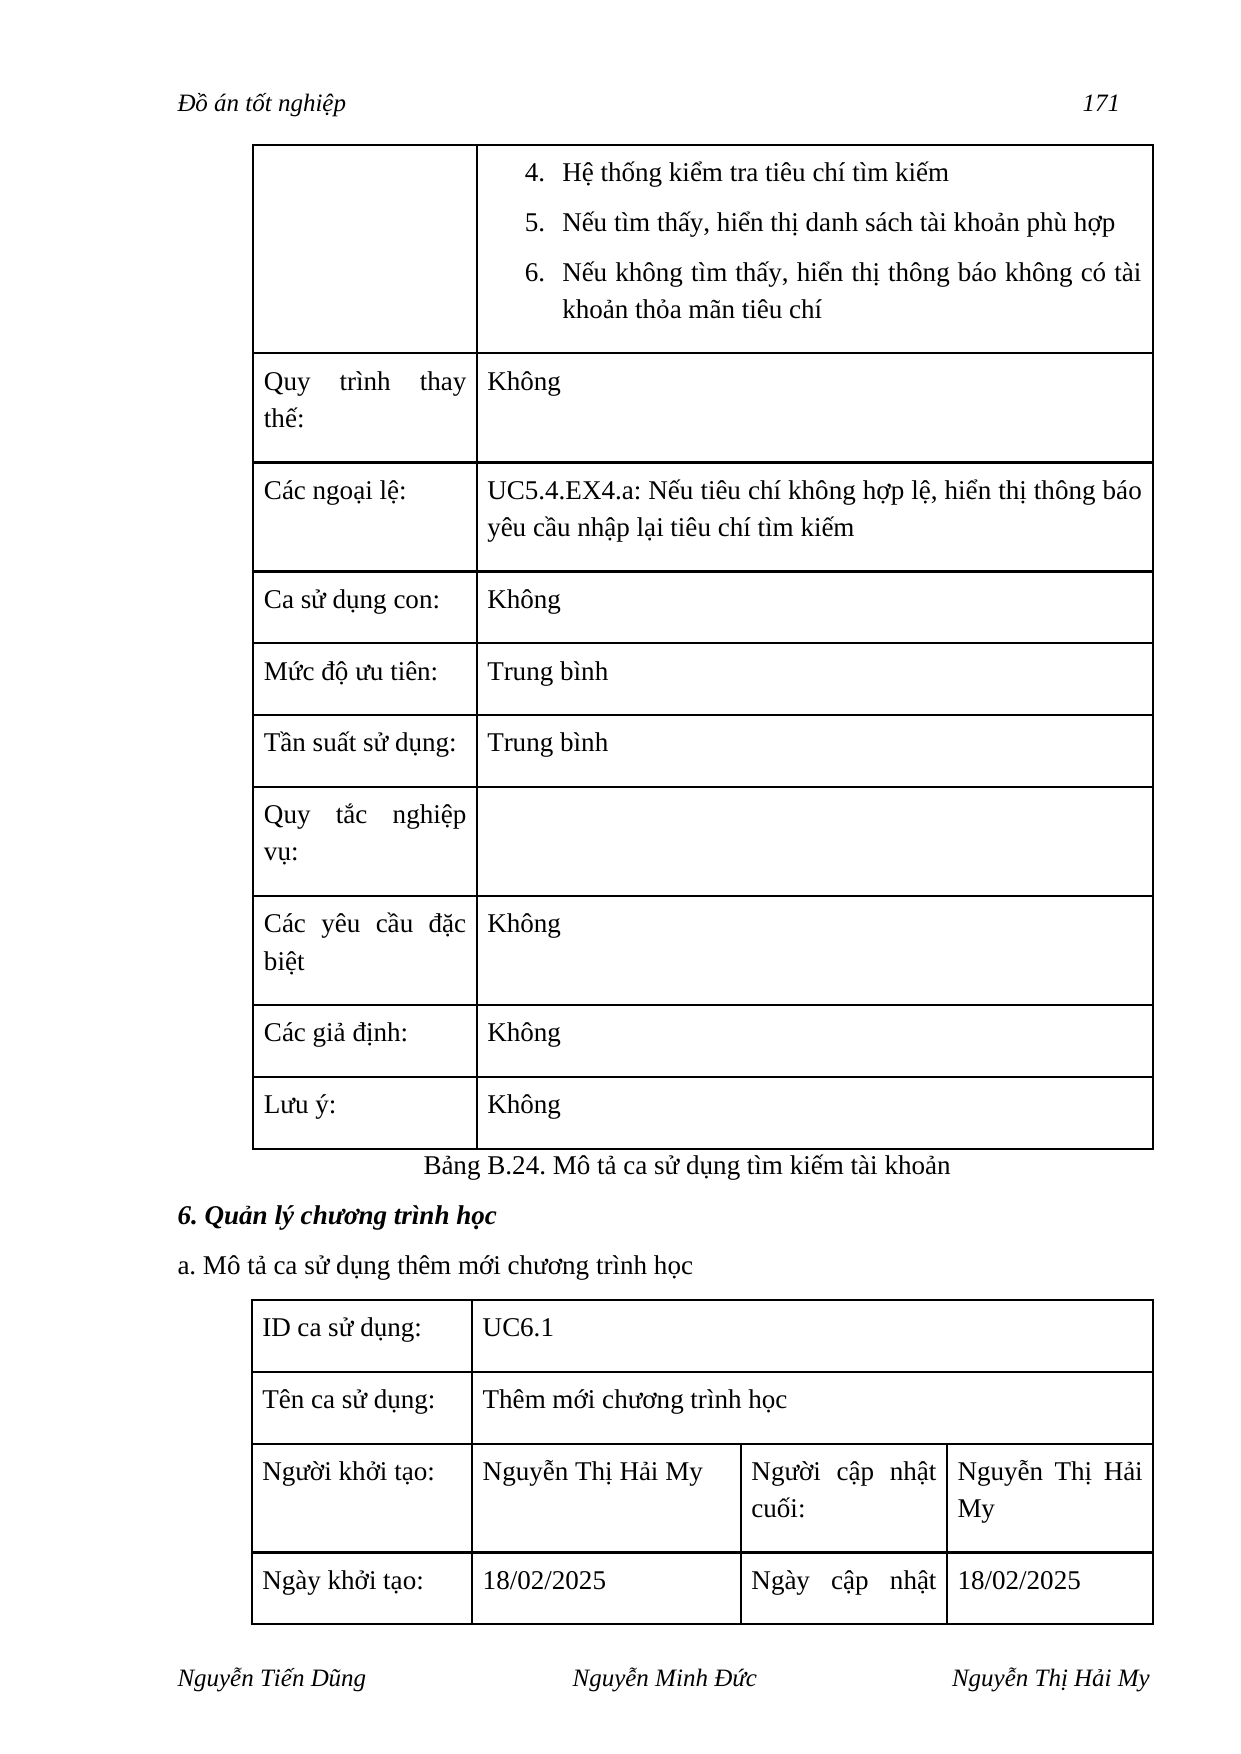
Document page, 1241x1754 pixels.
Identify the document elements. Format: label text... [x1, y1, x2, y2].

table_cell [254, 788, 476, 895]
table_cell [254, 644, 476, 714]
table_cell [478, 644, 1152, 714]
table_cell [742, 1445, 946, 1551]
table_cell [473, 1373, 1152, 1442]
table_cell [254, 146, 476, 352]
subtitle a. Mô tả ca sử dụng thêm mới chương trình học [177, 1249, 1122, 1280]
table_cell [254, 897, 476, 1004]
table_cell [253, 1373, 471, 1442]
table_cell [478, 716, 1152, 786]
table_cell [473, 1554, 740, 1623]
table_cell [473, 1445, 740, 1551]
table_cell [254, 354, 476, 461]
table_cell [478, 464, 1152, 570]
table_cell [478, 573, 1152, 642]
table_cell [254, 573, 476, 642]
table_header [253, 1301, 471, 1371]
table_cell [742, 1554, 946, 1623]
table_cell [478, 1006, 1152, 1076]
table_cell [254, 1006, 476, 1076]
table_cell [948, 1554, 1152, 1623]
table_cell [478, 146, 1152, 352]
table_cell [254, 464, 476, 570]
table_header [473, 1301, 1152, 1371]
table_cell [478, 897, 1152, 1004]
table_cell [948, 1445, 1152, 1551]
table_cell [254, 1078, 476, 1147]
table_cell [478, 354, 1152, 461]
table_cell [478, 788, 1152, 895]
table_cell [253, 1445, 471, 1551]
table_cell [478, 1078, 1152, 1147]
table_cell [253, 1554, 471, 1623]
subtitle 6. Quản lý chương trình học [177, 1199, 1122, 1230]
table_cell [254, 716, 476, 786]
text Bảng B.24. Mô tả ca sử dụng tìm kiếm tài khoản [177, 1149, 1122, 1181]
